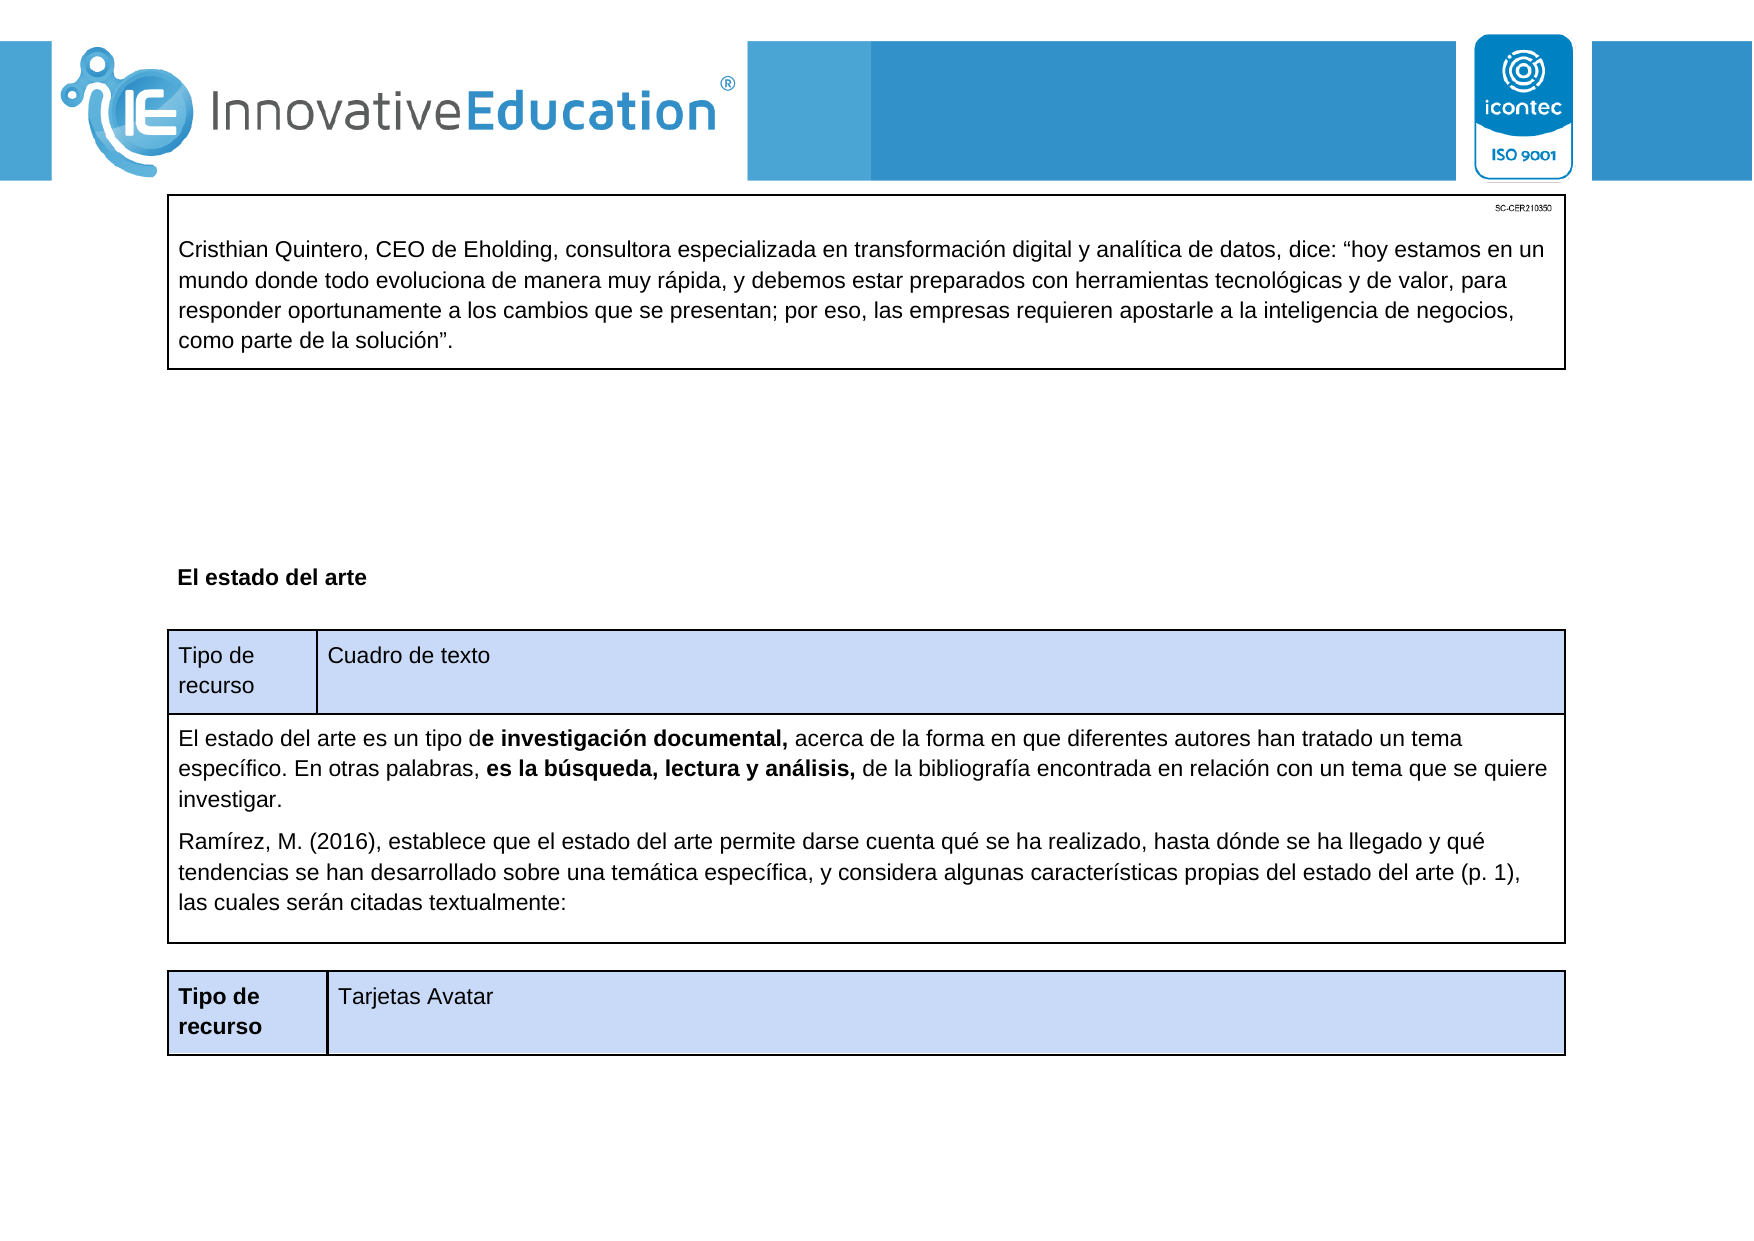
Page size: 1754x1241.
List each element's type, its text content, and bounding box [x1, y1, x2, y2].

text El estado del arte [177, 564, 1577, 590]
table_header Tipo de recurso [169, 631, 316, 713]
table_cell El estado del arte es un tipo de investigación documental, acerca de la forma en que diferentes autores han tratado un tema específico. En otras palabras, es la búsqueda, lectura y análisis, de la bibliografía encontrada en relación con un tema que se quiere investigar. Ramírez, M. (2016), establece que el estado del arte permite darse cuenta qué se ha realizado, hasta dónde se ha llegado y qué tendencias se han desarrollado sobre una temática específica, y considera algunas características propias del estado del arte (p. 1), las cuales serán citadas textualmente: [169, 715, 1564, 942]
picture [1471, 32, 1576, 214]
table_header Cuadro de texto [318, 631, 1564, 713]
picture [1592, 28, 1752, 194]
table_header Tipo de recurso [169, 972, 326, 1053]
picture [0, 28, 1456, 194]
table_header Tarjetas Avatar [329, 972, 1564, 1053]
